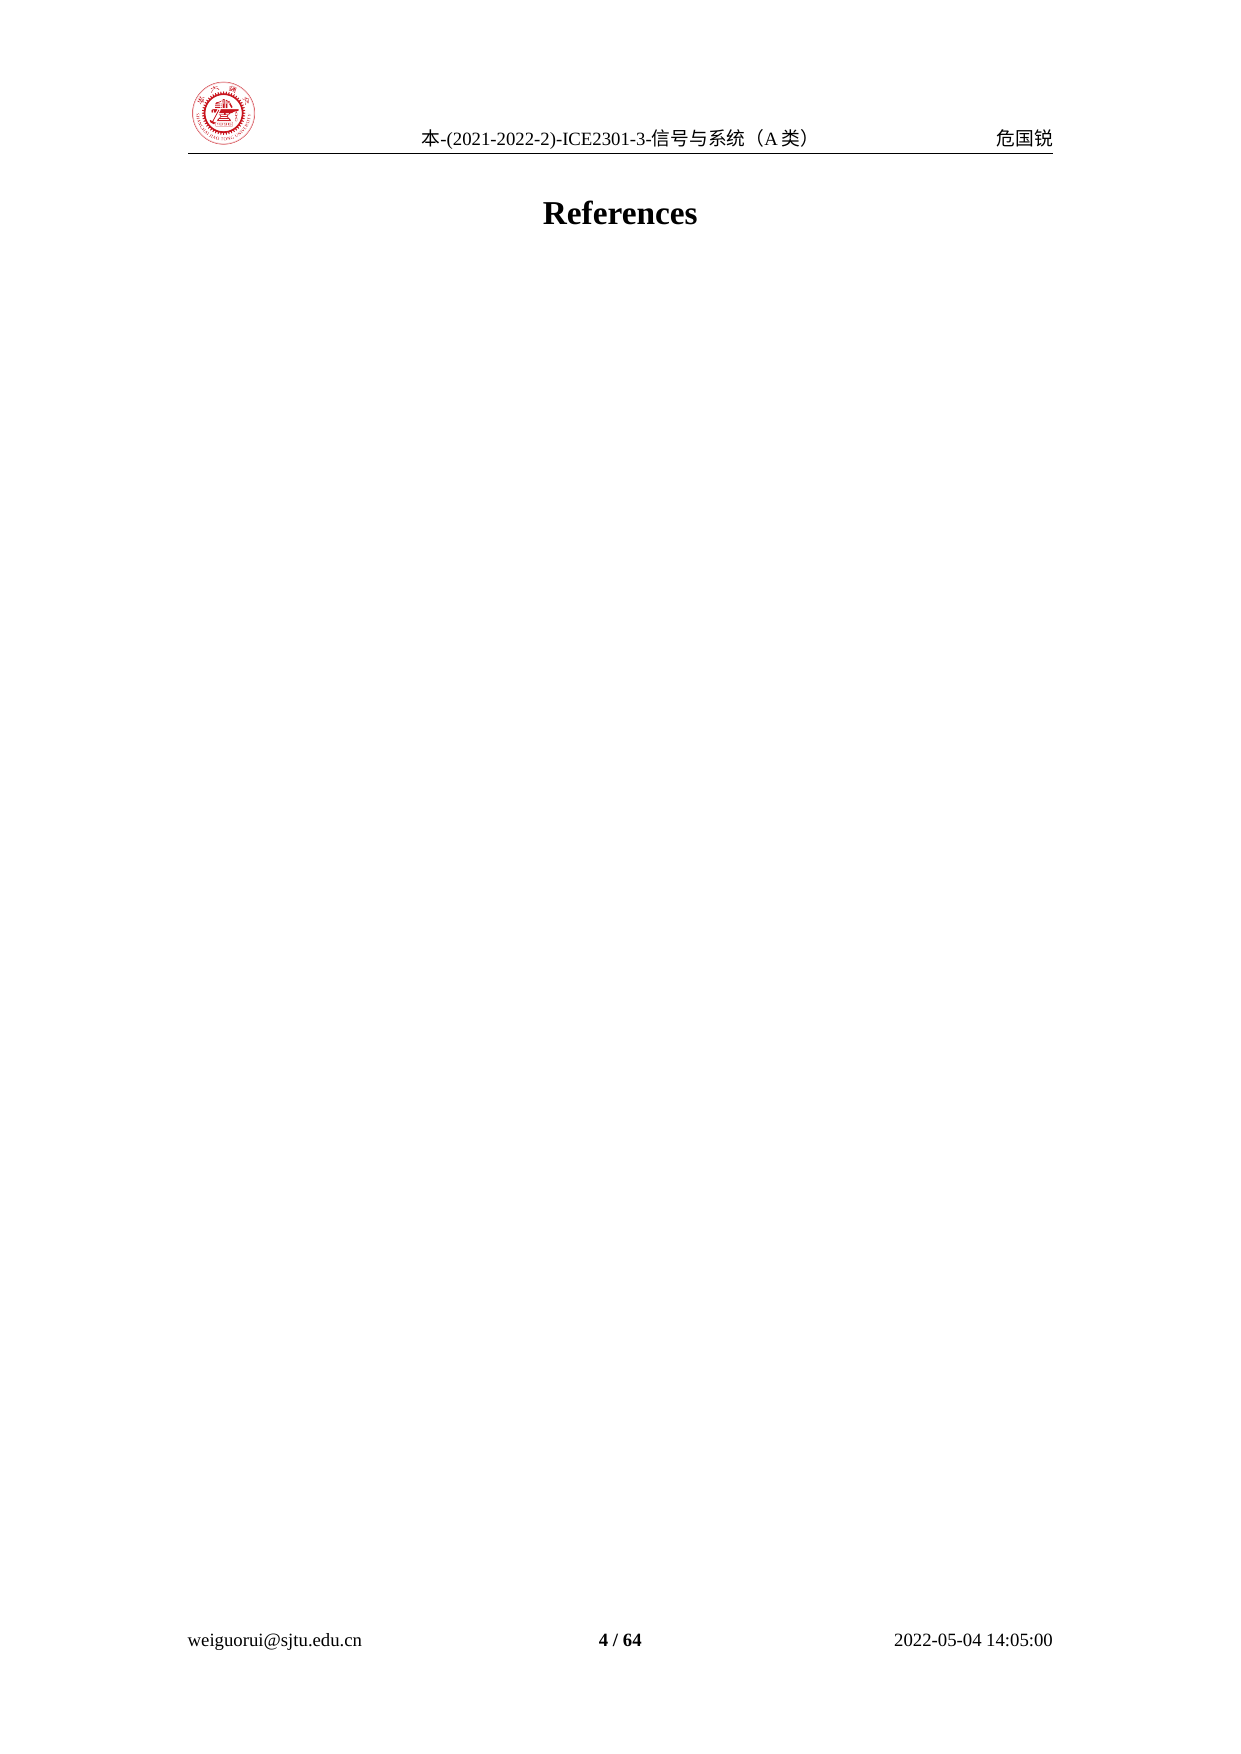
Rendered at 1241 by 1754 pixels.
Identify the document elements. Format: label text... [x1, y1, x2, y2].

text References [187, 180, 1053, 245]
picture [188, 77, 259, 148]
